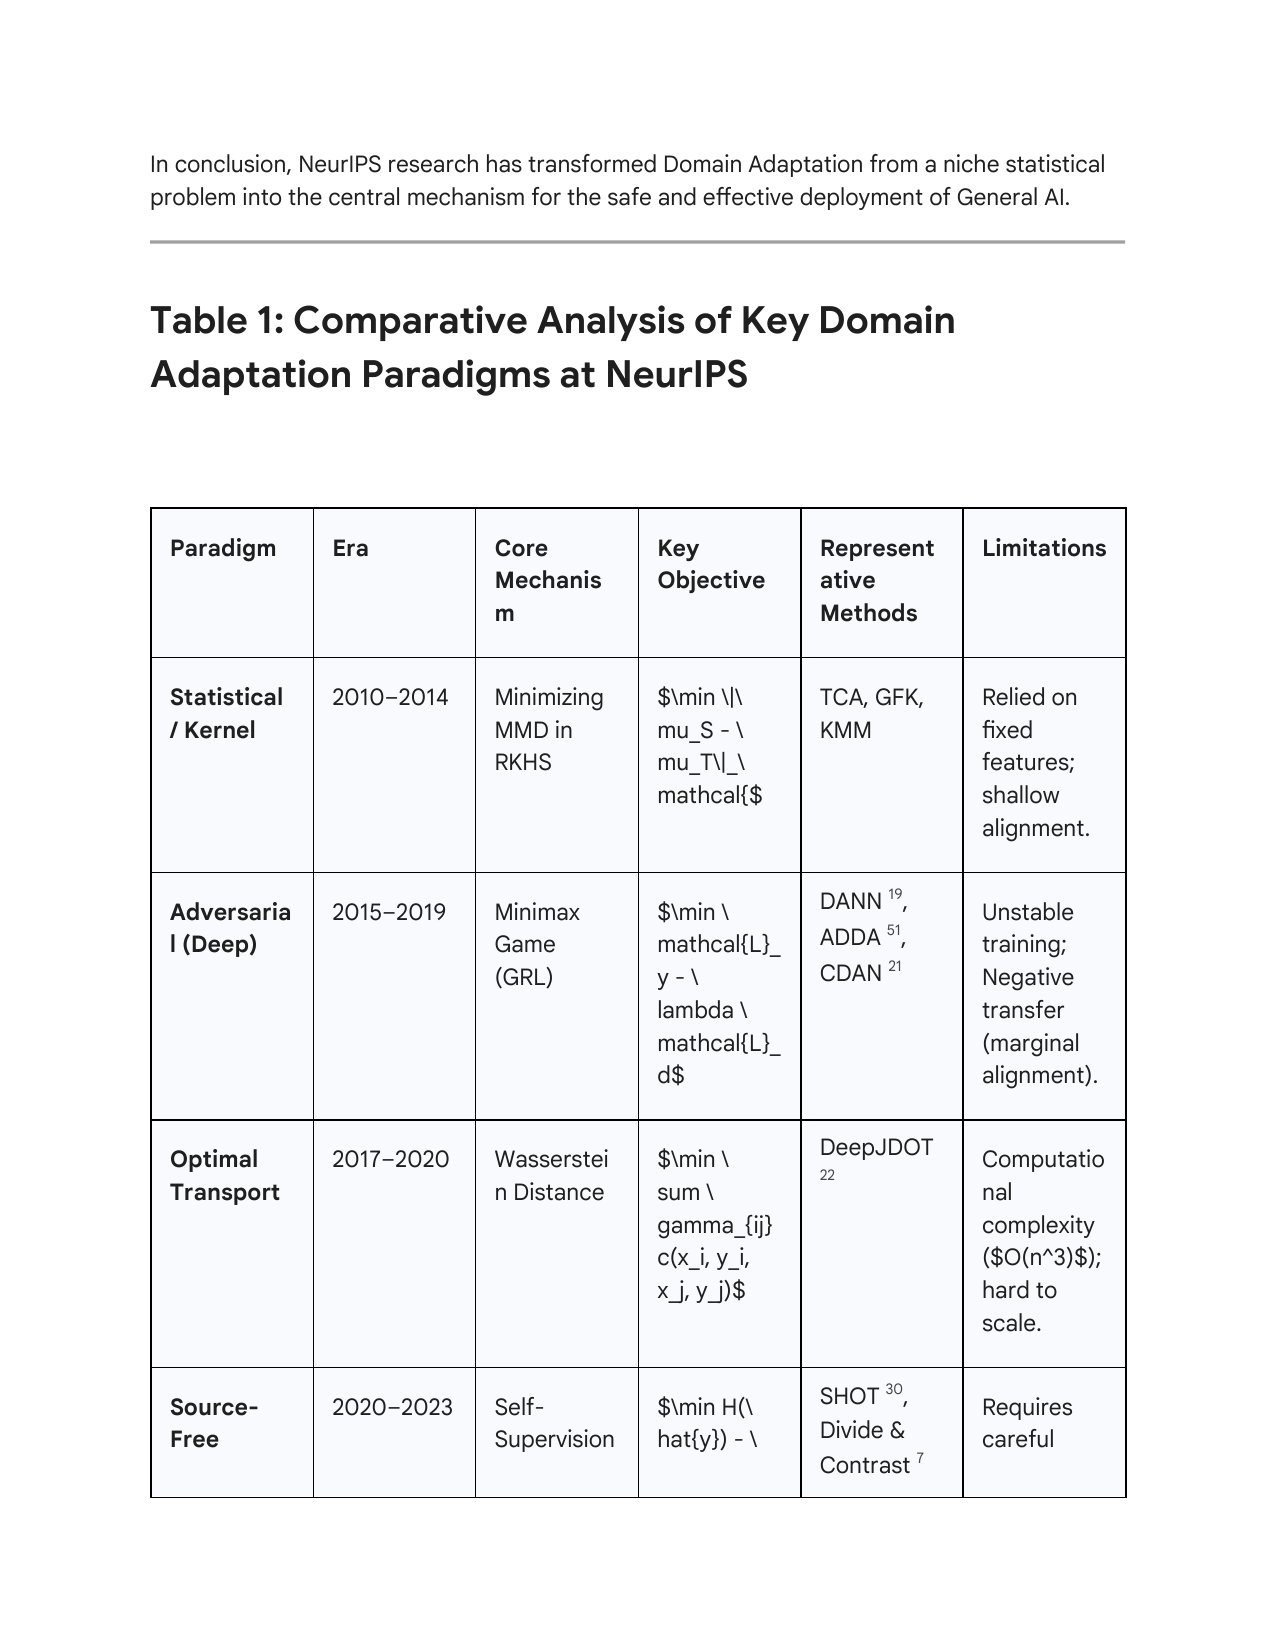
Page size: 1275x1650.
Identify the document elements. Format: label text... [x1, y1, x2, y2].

table_cell Relied on fixed features; shallow alignment. [964, 658, 1125, 871]
table_header Paradigm [152, 509, 313, 657]
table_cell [802, 1368, 962, 1496]
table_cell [964, 1368, 1125, 1496]
table_header Era [314, 509, 475, 657]
table_header Key Objective [639, 509, 800, 657]
table_cell Minimax Game (GRL) [476, 873, 638, 1119]
table_cell $\min \|\mu_S - \mu_T\|_\mathcal{$ [639, 658, 800, 871]
table_cell $\min \sum \gamma_{ij} c(x_i, y_i, x_j, y_j)$ [639, 1121, 800, 1366]
table_cell Source-Free (SFDA) [152, 1368, 313, 1496]
table_cell $\min \mathcal{L}_y - \lambda \mathcal{L}_d$ [639, 873, 800, 1119]
table_cell 2020–2023 [314, 1368, 475, 1496]
table_cell Minimizing MMD in RKHS [476, 658, 638, 871]
table_cell Optimal Transport [152, 1121, 313, 1366]
table_cell Statistical / Kernel [152, 658, 313, 871]
table_cell Computational complexity ($O(n^3)$); hard to scale. [964, 1121, 1125, 1366]
table_cell 2017–2020 [314, 1121, 475, 1366]
table_cell Wasserstein Distance [476, 1121, 638, 1366]
subtitle Table 1: Comparative Analysis of Key Domain Adaptation Paradigms at NeurIPS [150, 297, 1125, 398]
table_cell 2015–2019 [314, 873, 475, 1119]
table_cell Unstable training; Negative transfer (marginal alignment). [964, 873, 1125, 1119]
table_header Core Mechanism [476, 509, 638, 657]
table_cell DANN 19, ADDA 51, CDAN 21 [802, 873, 962, 1119]
table_cell Adversarial (Deep) [152, 873, 313, 1119]
text In conclusion, NeurIPS research has transformed Domain Adaptation from a niche statistical problem into the central mechanism for the safe and effective deployment of General AI. [150, 150, 1125, 211]
table_cell DeepJDOT 22 [802, 1121, 962, 1366]
table_cell TCA, GFK, KMM [802, 658, 962, 871]
table_cell 2010–2014 [314, 658, 475, 871]
table_header Limitations [964, 509, 1125, 657]
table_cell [476, 1368, 638, 1496]
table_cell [639, 1368, 800, 1496]
table_header Representative Methods [802, 509, 962, 657]
